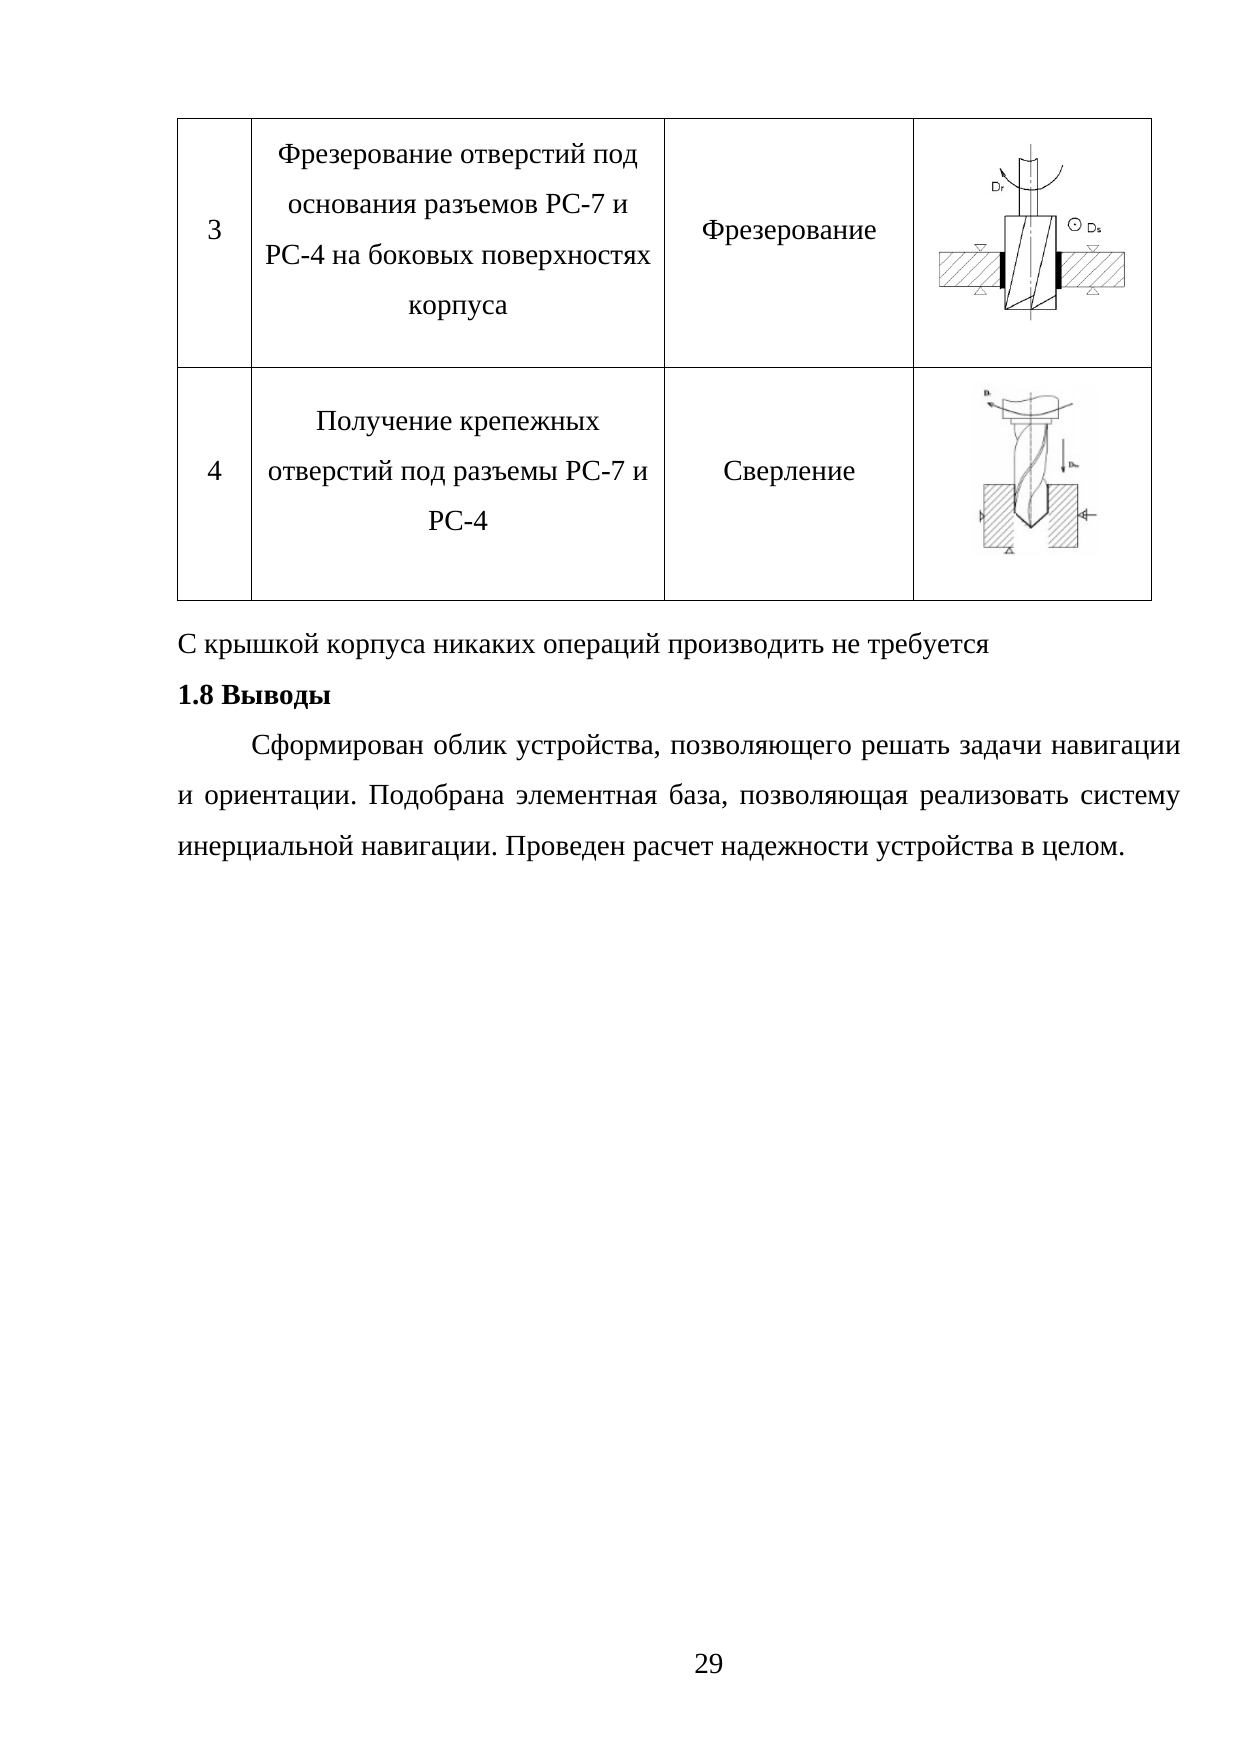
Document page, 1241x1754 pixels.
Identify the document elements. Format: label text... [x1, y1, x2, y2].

table_cell Фрезерование [665, 119, 913, 367]
table_cell 4 [178, 368, 251, 600]
text 1.8 Выводы [177, 677, 1181, 710]
table_cell Фрезерование отверстий под основания разъемов РС-7 и РС-4 на боковых поверхностях корпуса [252, 119, 664, 367]
table_cell Получение крепежных отверстий под разъемы РС-7 и РС-4 [252, 368, 664, 600]
table_cell [914, 119, 1151, 367]
text Cформирован облик устройства, позволяющего решать задачи навигации и ориентации. Подобрана элементная база, позволяющая реализовать систему инерциальной навигации. Проведен расчет надежности устройства в целом. [177, 727, 1181, 861]
table_cell [914, 368, 1151, 600]
picture [963, 382, 1102, 557]
table_cell Сверление [665, 368, 913, 600]
picture [927, 135, 1138, 322]
text С крышкой корпуса никаких операций производить не требуется [177, 626, 1181, 660]
table_cell 3 [178, 119, 251, 367]
